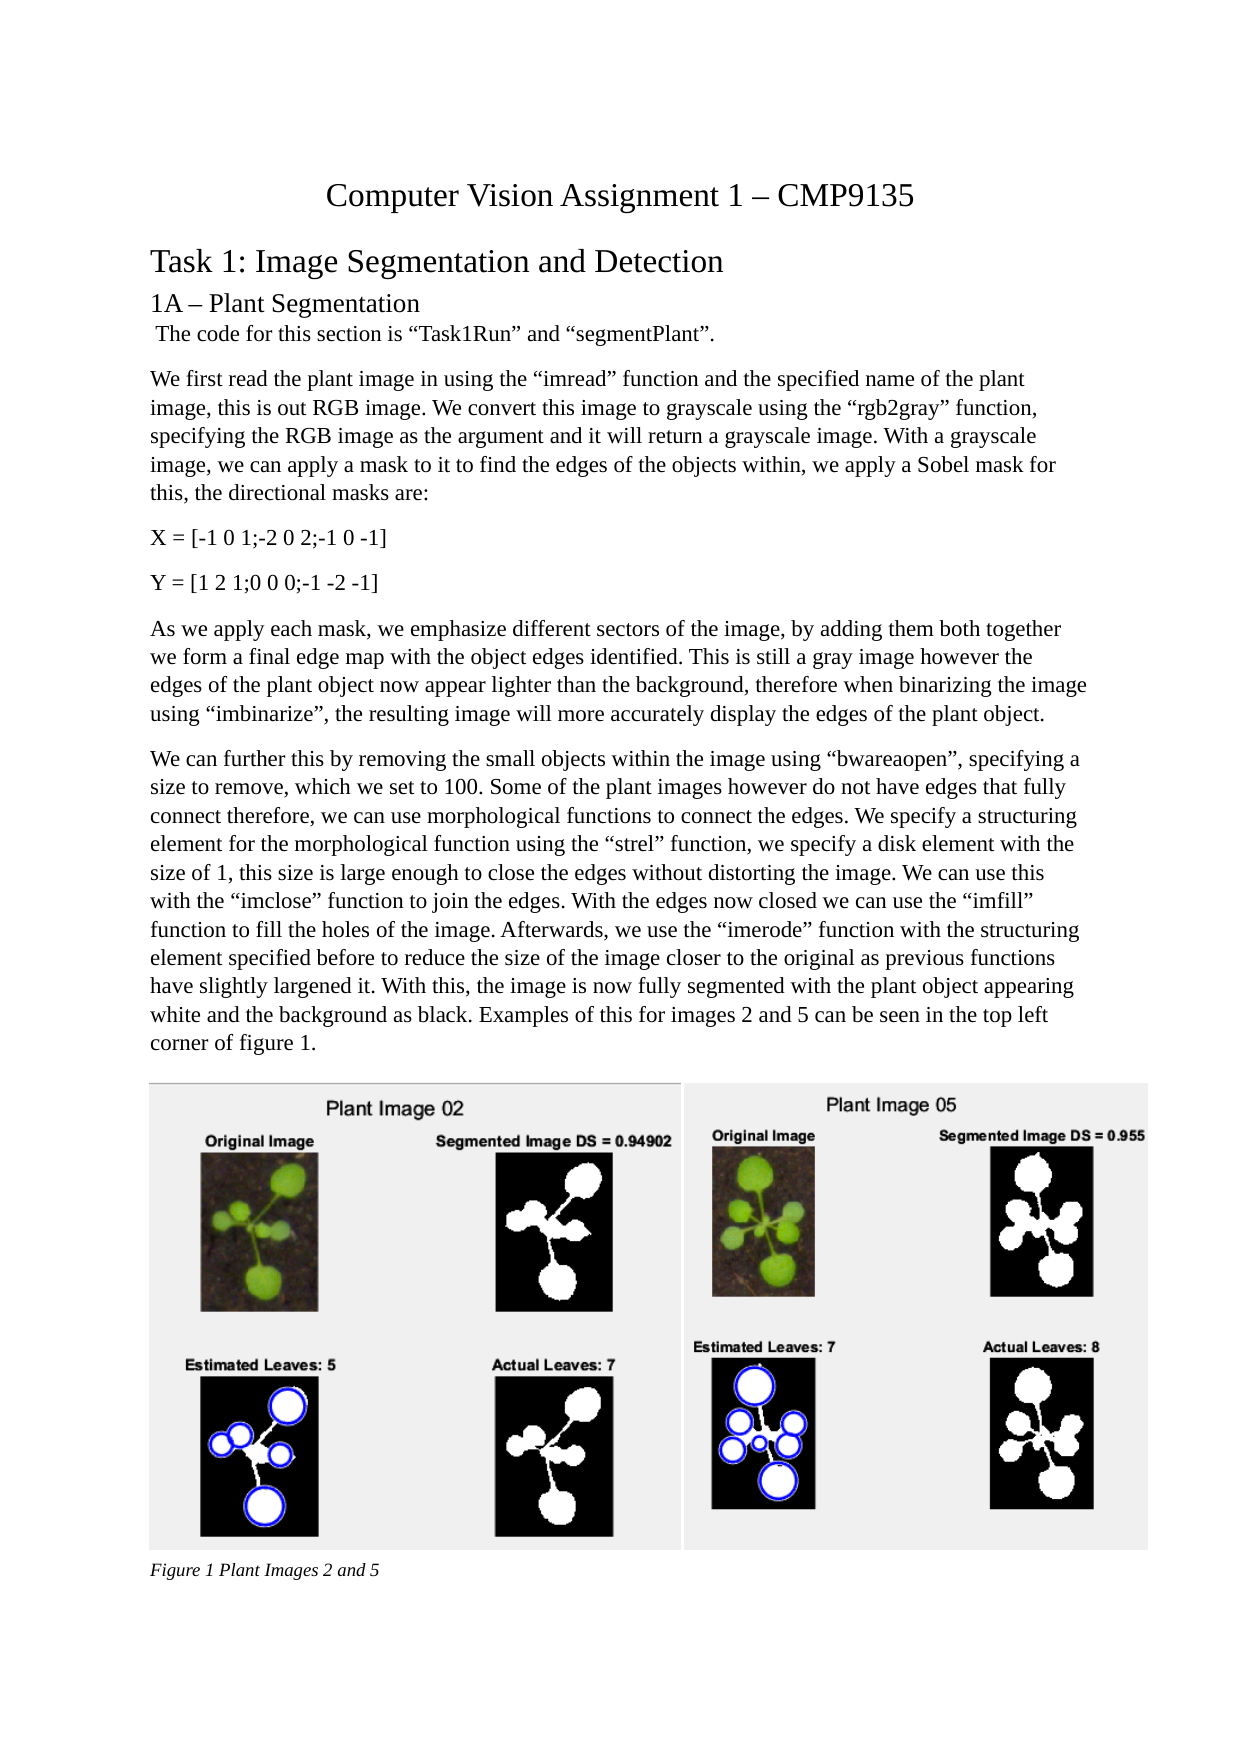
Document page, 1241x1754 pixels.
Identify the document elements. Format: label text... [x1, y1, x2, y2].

picture [149, 1082, 681, 1550]
text Y = [1 2 1;0 0 0;-1 -2 -1] [150, 569, 1090, 596]
text The code for this section is “Task1Run” and “segmentPlant”. [150, 320, 1090, 347]
subtitle Task 1: Image Segmentation and Detection [150, 241, 1090, 280]
text X = [-1 0 1;-2 0 2;-1 0 -1] [150, 524, 1090, 551]
text We can further this by removing the small objects within the image using “bwareaopen”, specifying a size to remove, which we set to 100. Some of the plant images however do not have edges that fully connect therefore, we can use morphological functions to connect the edges. We specify a structuring element for the morphological function using the “strel” function, we specify a disk element with the size of 1, this size is large enough to close the edges without distorting the image. We can use this with the “imclose” function to join the edges. With the edges now closed we can use the “imfill” function to fill the holes of the image. Afterwards, we use the “imerode” function with the structuring element specified before to reduce the size of the image closer to the original as previous functions have slightly largened it. With this, the image is now fully segmented with the plant object appearing white and the background as black. Examples of this for images 2 and 5 can be seen in the top left corner of figure 1. [150, 745, 1090, 1056]
text As we apply each mask, we emphasize different sectors of the image, by adding them both together we form a final edge map with the object edges identified. This is still a gray image however the edges of the plant object now appear lighter than the background, therefore when binarizing the image using “imbinarize”, the resulting image will more accurately display the edges of the plant object. [150, 614, 1090, 726]
subtitle Computer Vision Assignment 1 – CMP9135 [150, 175, 1090, 213]
text We first read the plant image in using the “imread” function and the specified name of the plant image, this is out RGB image. We convert this image to grayscale using the “rgb2gray” function, specifying the RGB image as the argument and it will return a grayscale image. With a grayscale image, we can apply a mask to it to find the edges of the objects within, we apply a Sobel mask for this, the directional masks are: [150, 366, 1090, 506]
subtitle 1A – Plant Segmentation [150, 287, 1090, 318]
picture [684, 1082, 1148, 1550]
